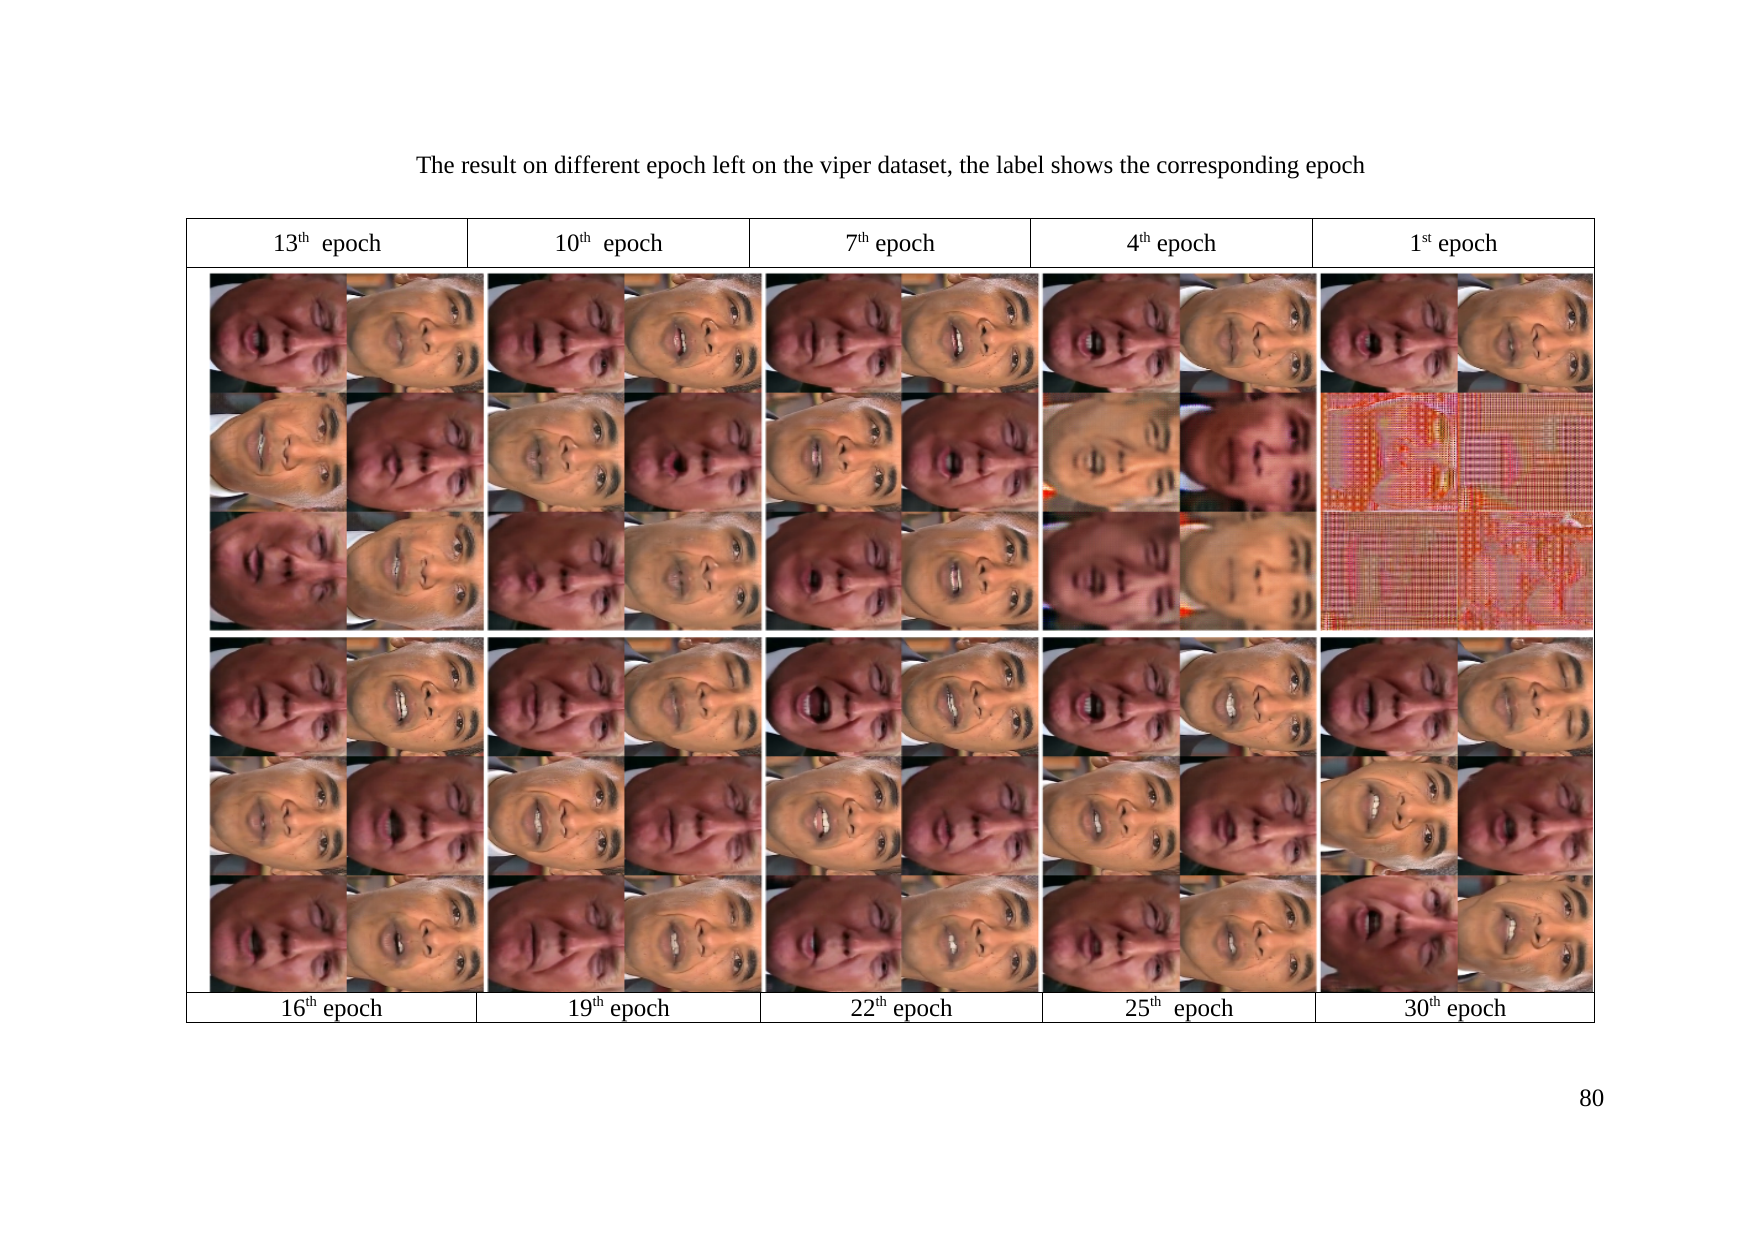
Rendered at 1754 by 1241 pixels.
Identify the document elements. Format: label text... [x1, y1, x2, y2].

table_cell 30th epoch [1316, 993, 1594, 1022]
table_cell 16th epoch [187, 993, 476, 1022]
table_cell 19th epoch [477, 993, 760, 1022]
table_header 10th epoch [468, 219, 749, 267]
table_cell 22th epoch [761, 993, 1042, 1022]
table_header 1st epoch [1313, 219, 1594, 267]
table_header 4th epoch [1031, 219, 1312, 267]
table_cell 25th epoch [1043, 993, 1315, 1022]
picture [210, 273, 1593, 992]
table_header 7th epoch [750, 219, 1030, 267]
table_cell [187, 268, 1594, 992]
table_header 13th epoch [187, 219, 467, 267]
text The result on different epoch left on the viper dataset, the label shows the corresponding epoch [177, 150, 1604, 179]
